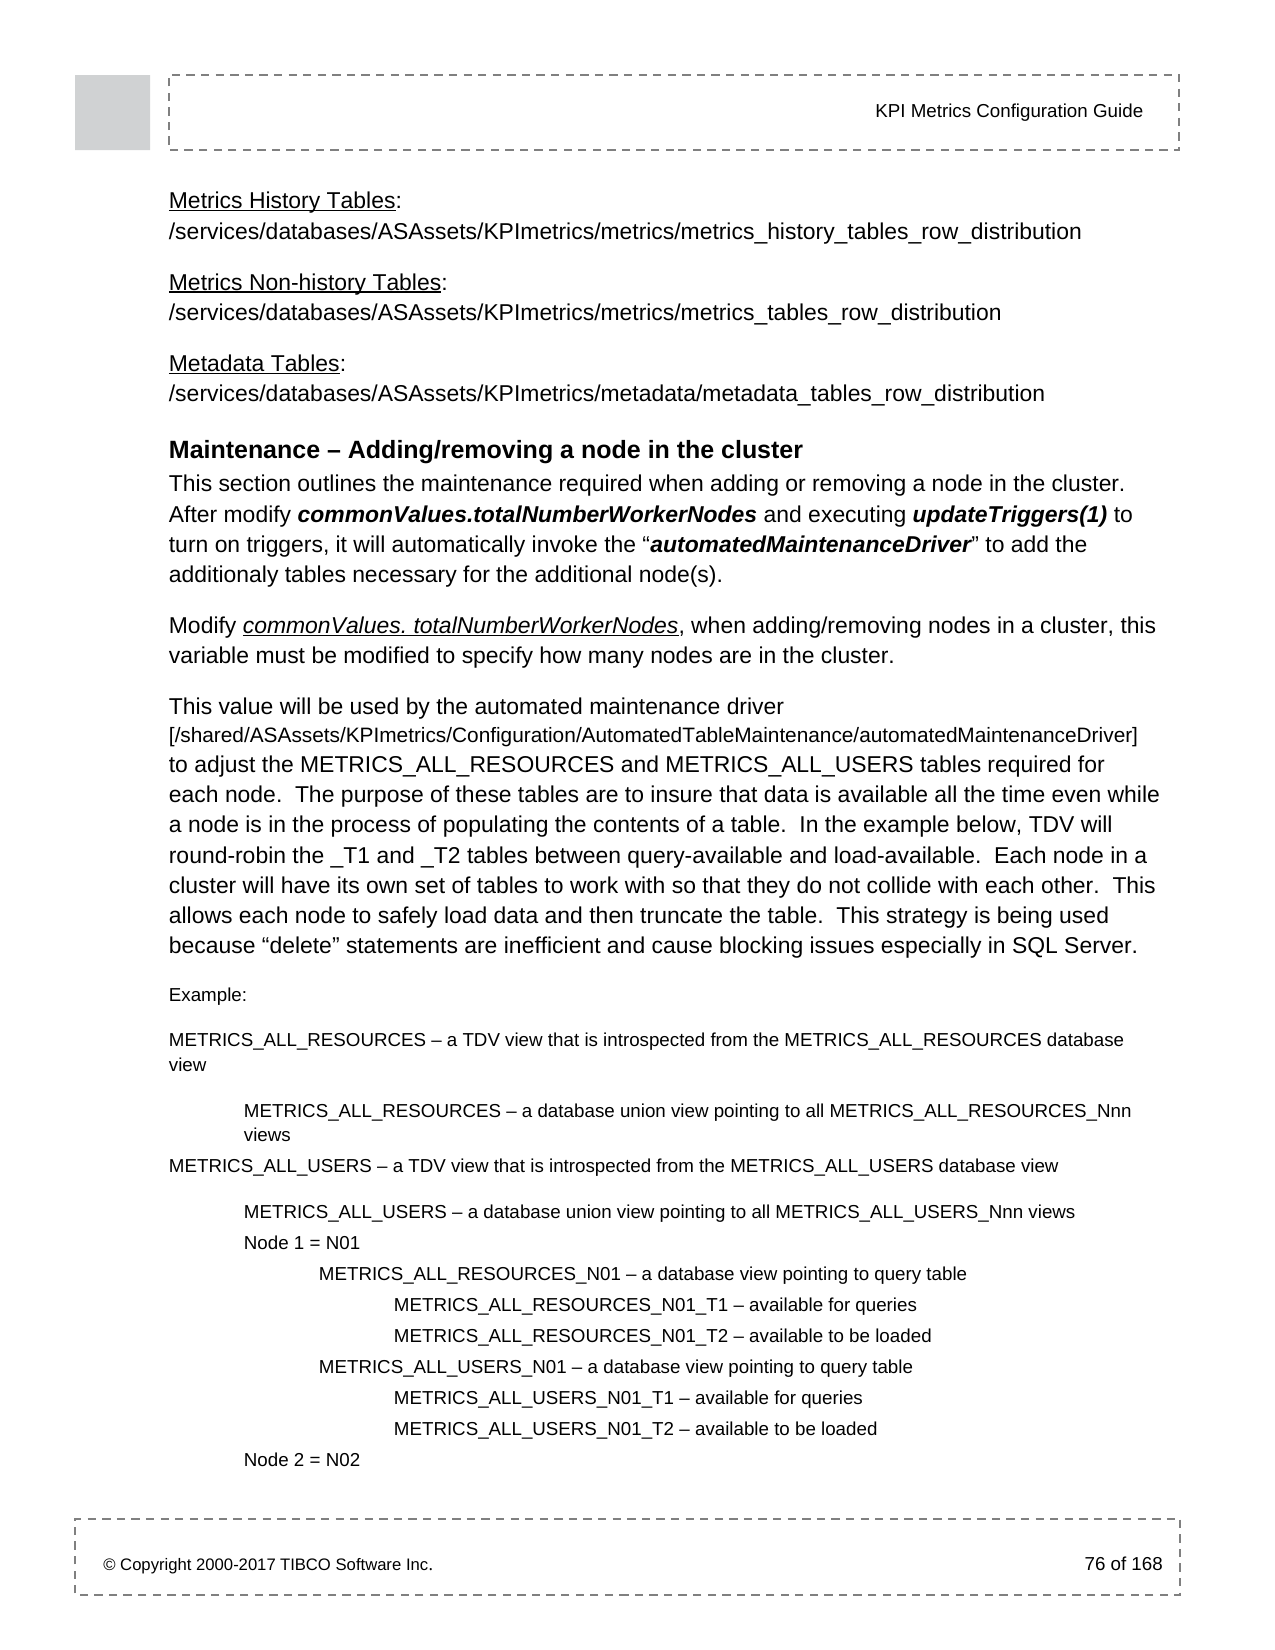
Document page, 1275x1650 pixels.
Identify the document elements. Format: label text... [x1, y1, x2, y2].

text Node 1 = N01 [244, 1232, 1161, 1253]
text METRICS_ALL_USERS_N01_T2 – available to be loaded [394, 1418, 1161, 1440]
text This section outlines the maintenance required when adding or removing a node in the cluster. After modify commonValues.totalNumberWorkerNodes and executing updateTriggers(1) to turn on triggers, it will automatically invoke the “automatedMaintenanceDriver” to add the additionaly tables necessary for the additional node(s). [169, 470, 1161, 587]
text METRICS_ALL_USERS – a database union view pointing to all METRICS_ALL_USERS_Nnn views [244, 1201, 1161, 1222]
text METRICS_ALL_USERS_N01 – a database view pointing to query table [319, 1356, 1161, 1378]
text Metadata Tables: /services/databases/ASAssets/KPImetrics/metadata/metadata_tables_row_distribution [169, 350, 1161, 407]
text METRICS_ALL_RESOURCES_N01_T2 – available to be loaded [394, 1325, 1161, 1347]
text Metrics Non-history Tables: /services/databases/ASAssets/KPImetrics/metrics/metrics_tables_row_distribution [169, 269, 1161, 325]
text METRICS_ALL_RESOURCES_N01 – a database view pointing to query table [319, 1263, 1161, 1284]
text METRICS_ALL_RESOURCES – a database union view pointing to all METRICS_ALL_RESOURCES_Nnn views [244, 1099, 1161, 1146]
text METRICS_ALL_USERS – a TDV view that is introspected from the METRICS_ALL_USERS database view [169, 1155, 1161, 1177]
text Node 2 = N02 [244, 1449, 1161, 1471]
text METRICS_ALL_RESOURCES – a TDV view that is introspected from the METRICS_ALL_RESOURCES database view [169, 1029, 1161, 1075]
text METRICS_ALL_RESOURCES_N01_T1 – available for queries [394, 1294, 1161, 1316]
subtitle Maintenance – Adding/removing a node in the cluster [169, 435, 1162, 464]
text Metrics History Tables: /services/databases/ASAssets/KPImetrics/metrics/metrics_history_tables_row_distribution [169, 187, 1161, 244]
text Modify commonValues. totalNumberWorkerNodes, when adding/removing nodes in a cluster, this variable must be modified to specify how many nodes are in the cluster. [169, 612, 1161, 669]
text This value will be used by the automated maintenance driver [/shared/ASAssets/KPImetrics/Configuration/AutomatedTableMaintenance/automatedMaintenanceDriver] to adjust the METRICS_ALL_RESOURCES and METRICS_ALL_USERS tables required for each node. The purpose of these tables are to insure that data is available all the time even while a node is in the process of populating the contents of a table. In the example below, TDV will round-robin the _T1 and _T2 tables between query-available and load-available. Each node in a cluster will have its own set of tables to work with so that they do not collide with each other. This allows each node to safely load data and then truncate the table. This strategy is being used because “delete” statements are inefficient and cause blocking issues especially in SQL Server. [169, 693, 1161, 959]
text METRICS_ALL_USERS_N01_T1 – available for queries [394, 1387, 1161, 1409]
text Example: [169, 983, 1161, 1005]
